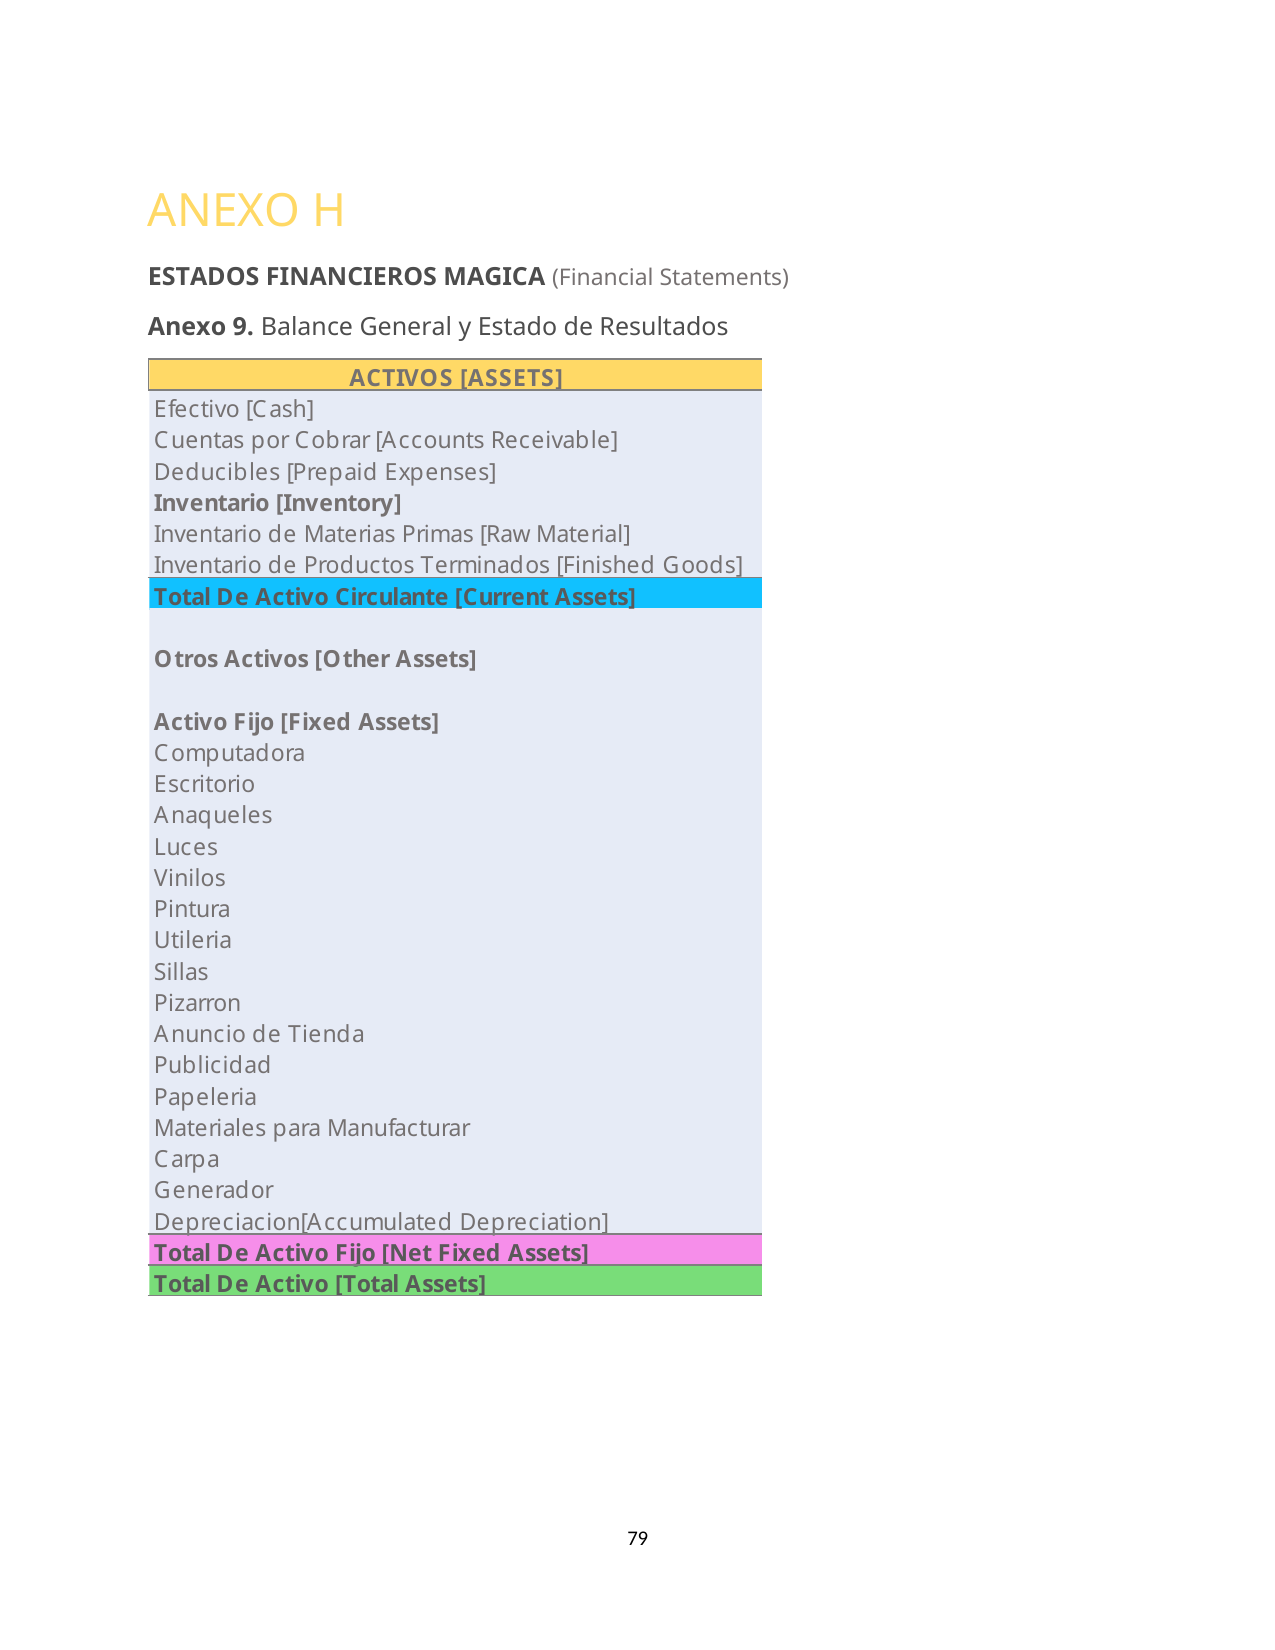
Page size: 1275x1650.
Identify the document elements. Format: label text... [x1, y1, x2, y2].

text ESTADOS FINANCIEROS MAGICA (Financial Statements) [148, 258, 1127, 292]
text ANEXO H [148, 177, 1127, 239]
text Anexo 9. Balance General y Estado de Resultados [148, 308, 1127, 342]
